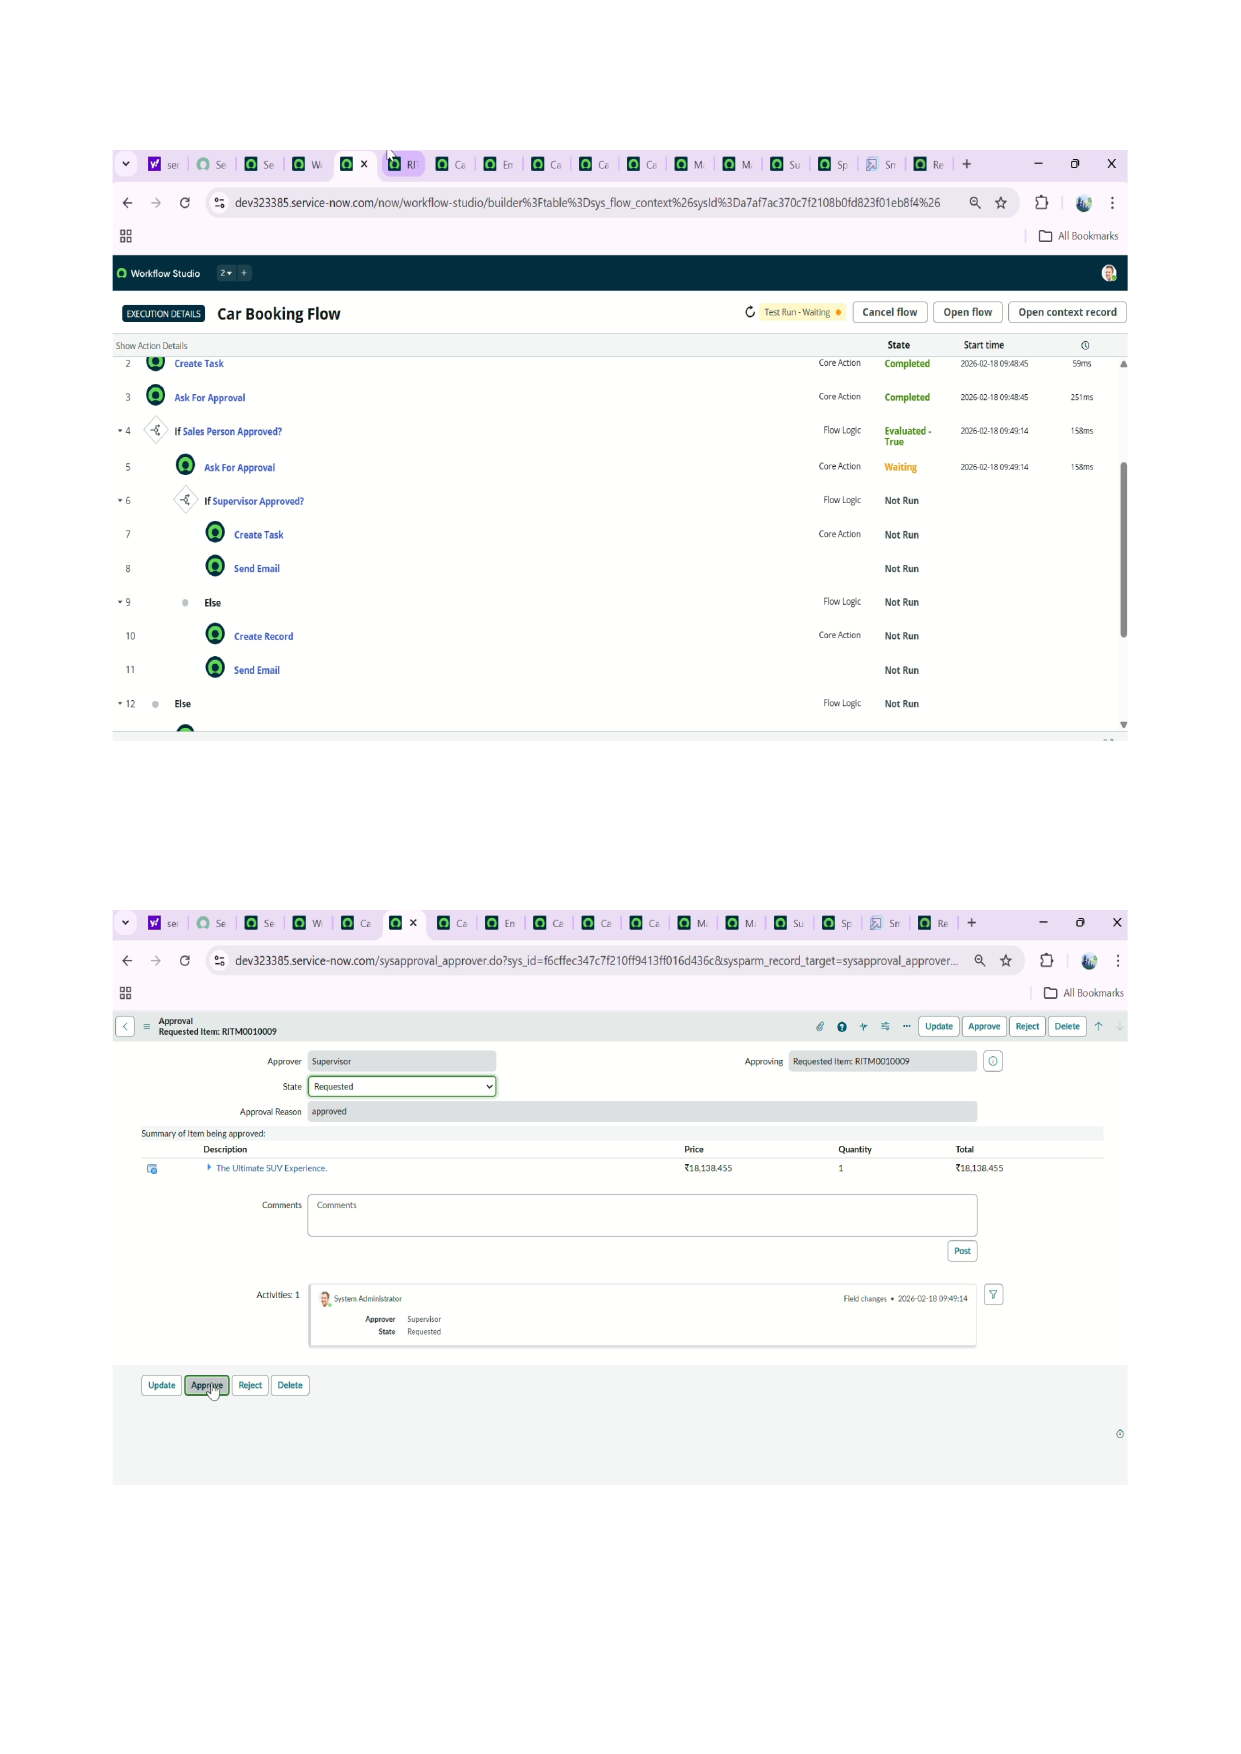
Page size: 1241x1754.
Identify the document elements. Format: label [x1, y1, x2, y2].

picture [132, 270, 143, 277]
picture [1102, 265, 1116, 281]
picture [112, 290, 1128, 741]
picture [144, 270, 170, 277]
picture [174, 270, 196, 277]
picture [112, 150, 1128, 255]
picture [218, 265, 252, 281]
picture [112, 910, 1128, 1485]
picture [117, 267, 127, 278]
